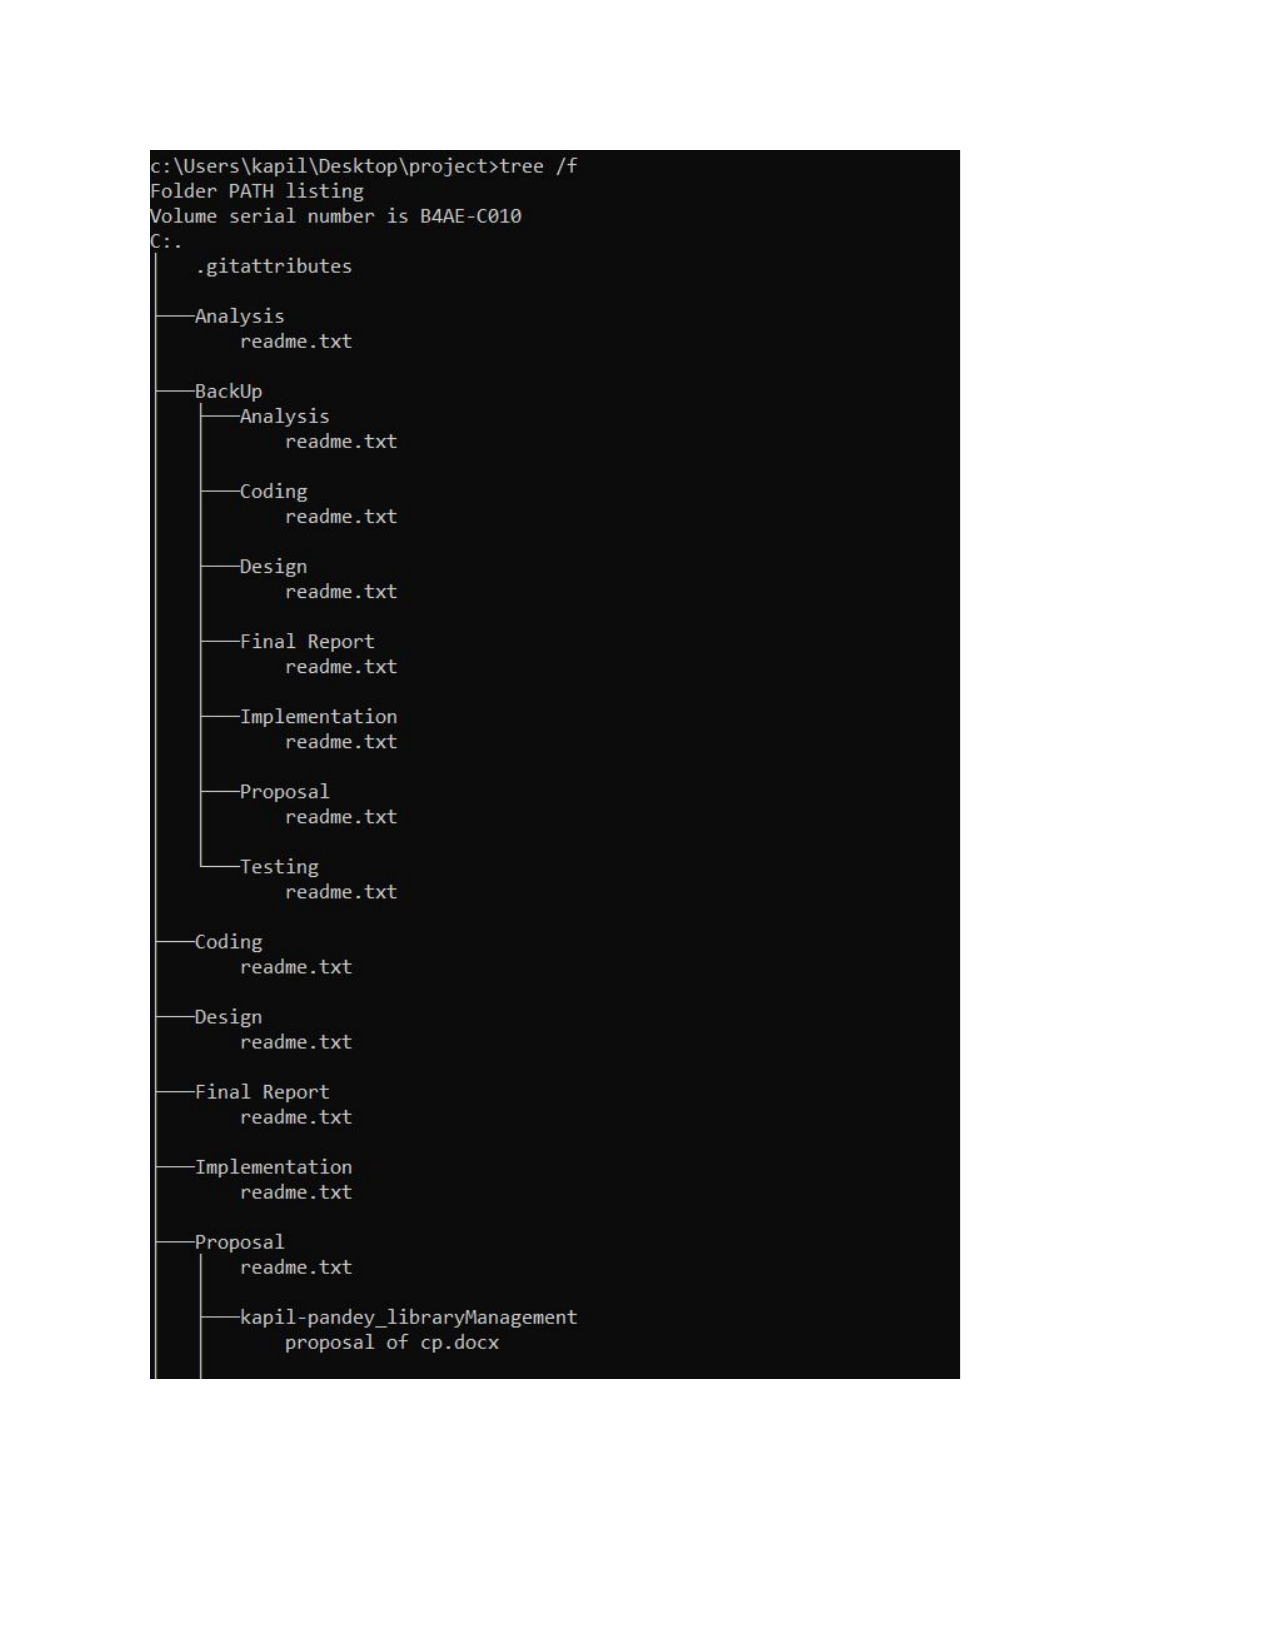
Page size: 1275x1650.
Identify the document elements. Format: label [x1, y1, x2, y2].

picture [150, 150, 961, 1379]
